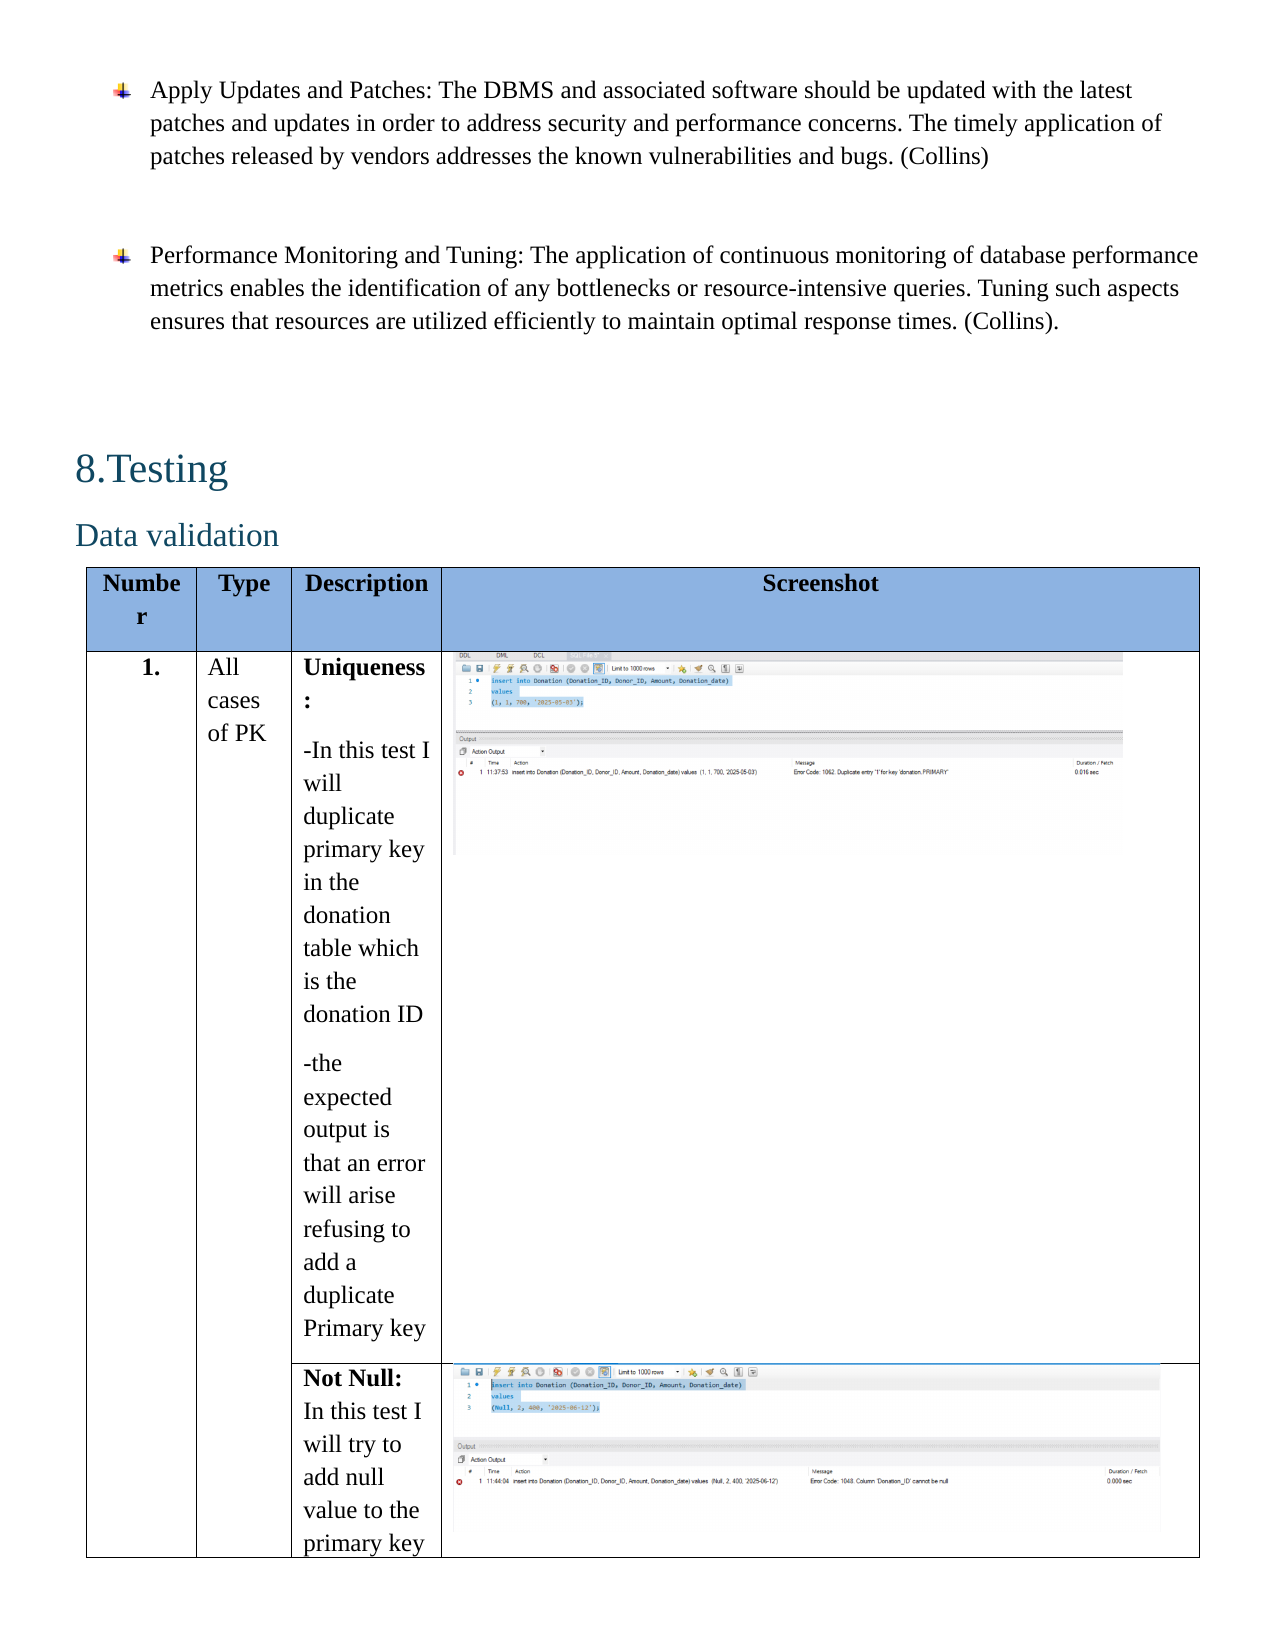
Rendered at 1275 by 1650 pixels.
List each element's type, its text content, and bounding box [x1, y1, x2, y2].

subtitle Data validation [75, 515, 1200, 553]
table_header Screenshot [442, 568, 1199, 651]
table_cell All cases of PK [197, 652, 291, 1557]
table_header Description [292, 568, 441, 651]
table_cell Uniqueness: -In this test I will duplicate primary key in the donation table which is the donation ID -the expected output is that an error will arise refusing to add a duplicate Primary key [292, 652, 441, 1362]
table_cell [87, 652, 196, 1557]
picture [113, 81, 131, 99]
picture [453, 652, 1123, 855]
subtitle 8.Testing [75, 443, 1200, 491]
list Apply Updates and Patches: The DBMS and associated software should be updated with the latest patches and updates in order to address security and performance concerns. The timely application of patches released by vendors addresses the known vulnerabilities and bugs. (Collins) [112, 75, 1200, 170]
table_cell [442, 652, 1199, 1362]
table_cell [442, 1364, 1199, 1557]
table_header Number [87, 568, 196, 651]
list Performance Monitoring and Tuning: The application of continuous monitoring of database performance metrics enables the identification of any bottlenecks or resource-intensive queries. Tuning such aspects ensures that resources are utilized efficiently to maintain optimal response times. (Collins). [112, 240, 1200, 335]
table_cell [292, 1364, 441, 1557]
picture [453, 1363, 1161, 1532]
table_header Type [197, 568, 291, 651]
picture [113, 247, 131, 264]
